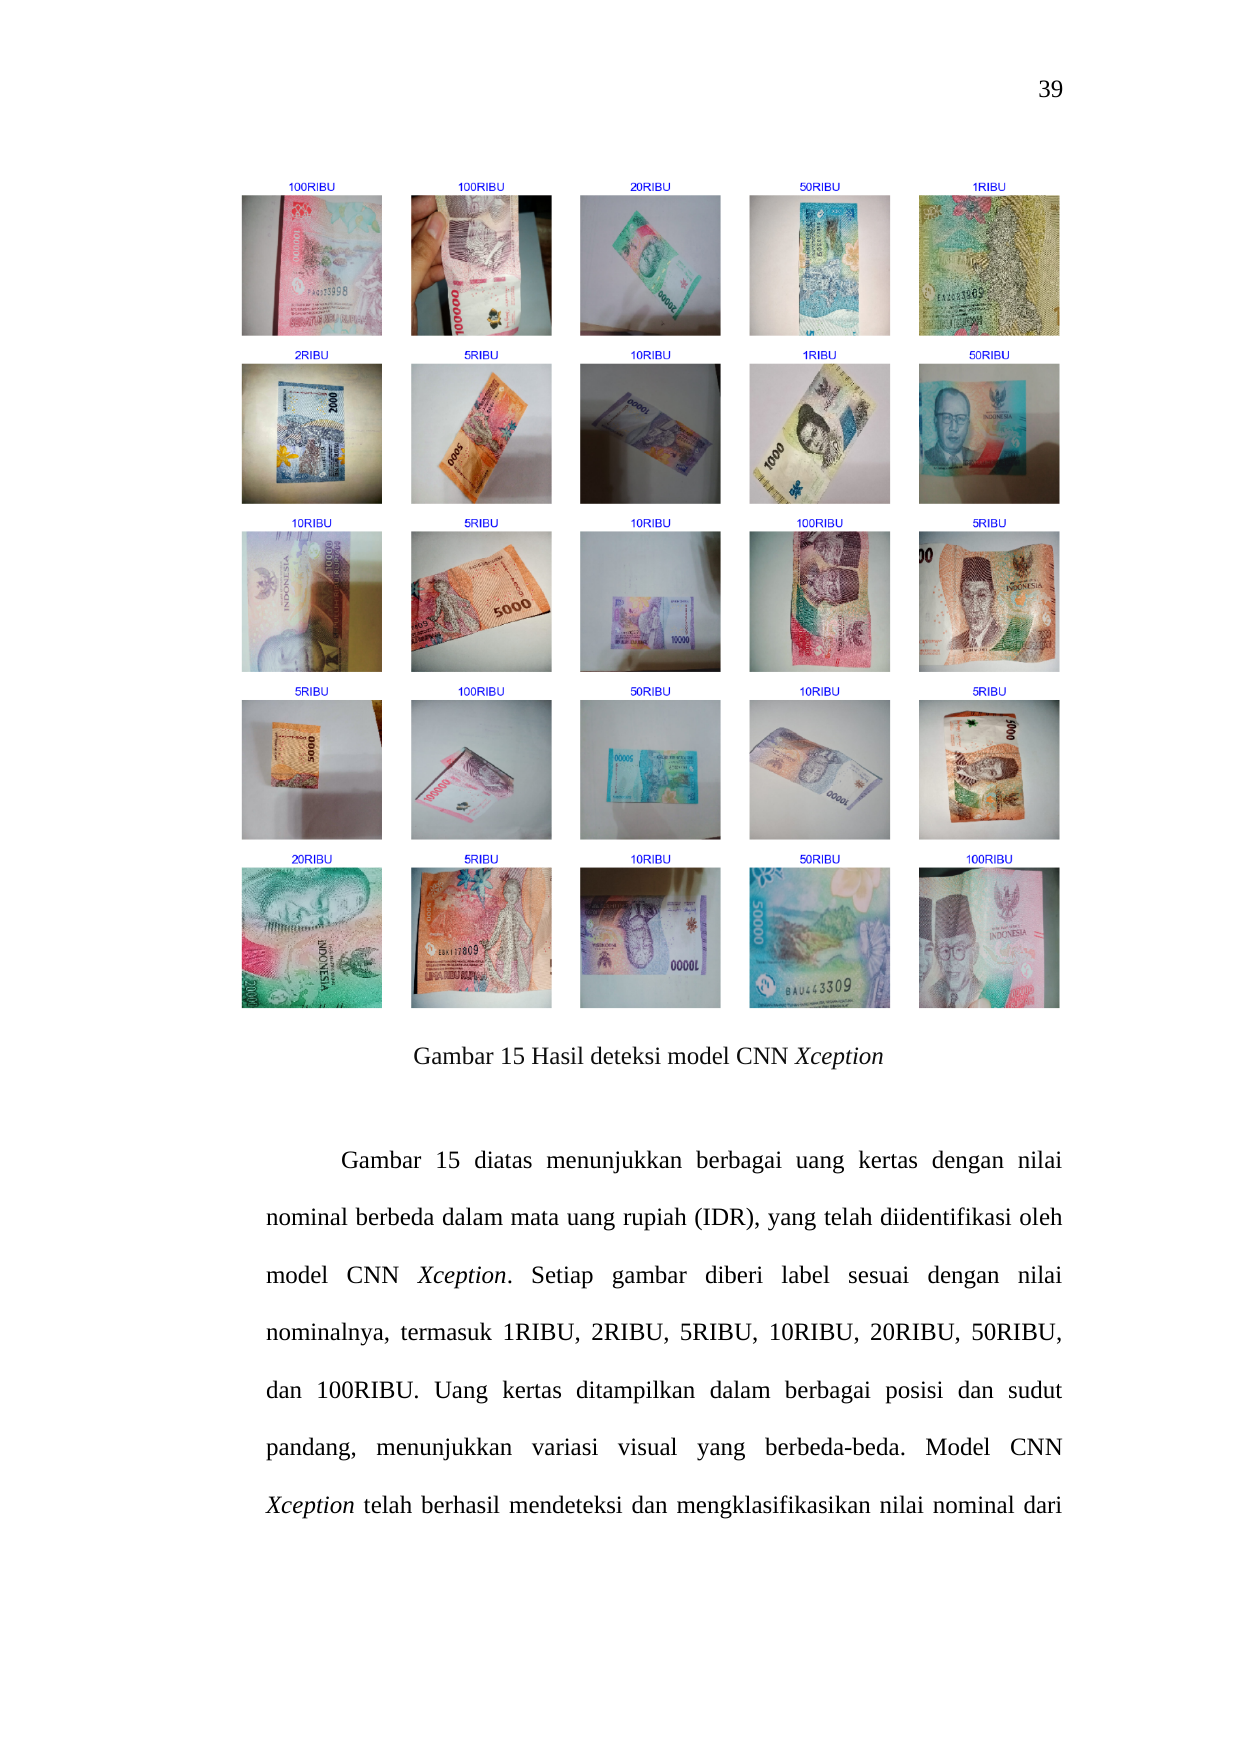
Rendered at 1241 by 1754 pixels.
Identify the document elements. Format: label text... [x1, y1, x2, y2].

picture [236, 177, 1064, 1013]
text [266, 1145, 1063, 1518]
text Gambar 15 Hasil deteksi model CNN Xception [236, 1041, 1063, 1070]
